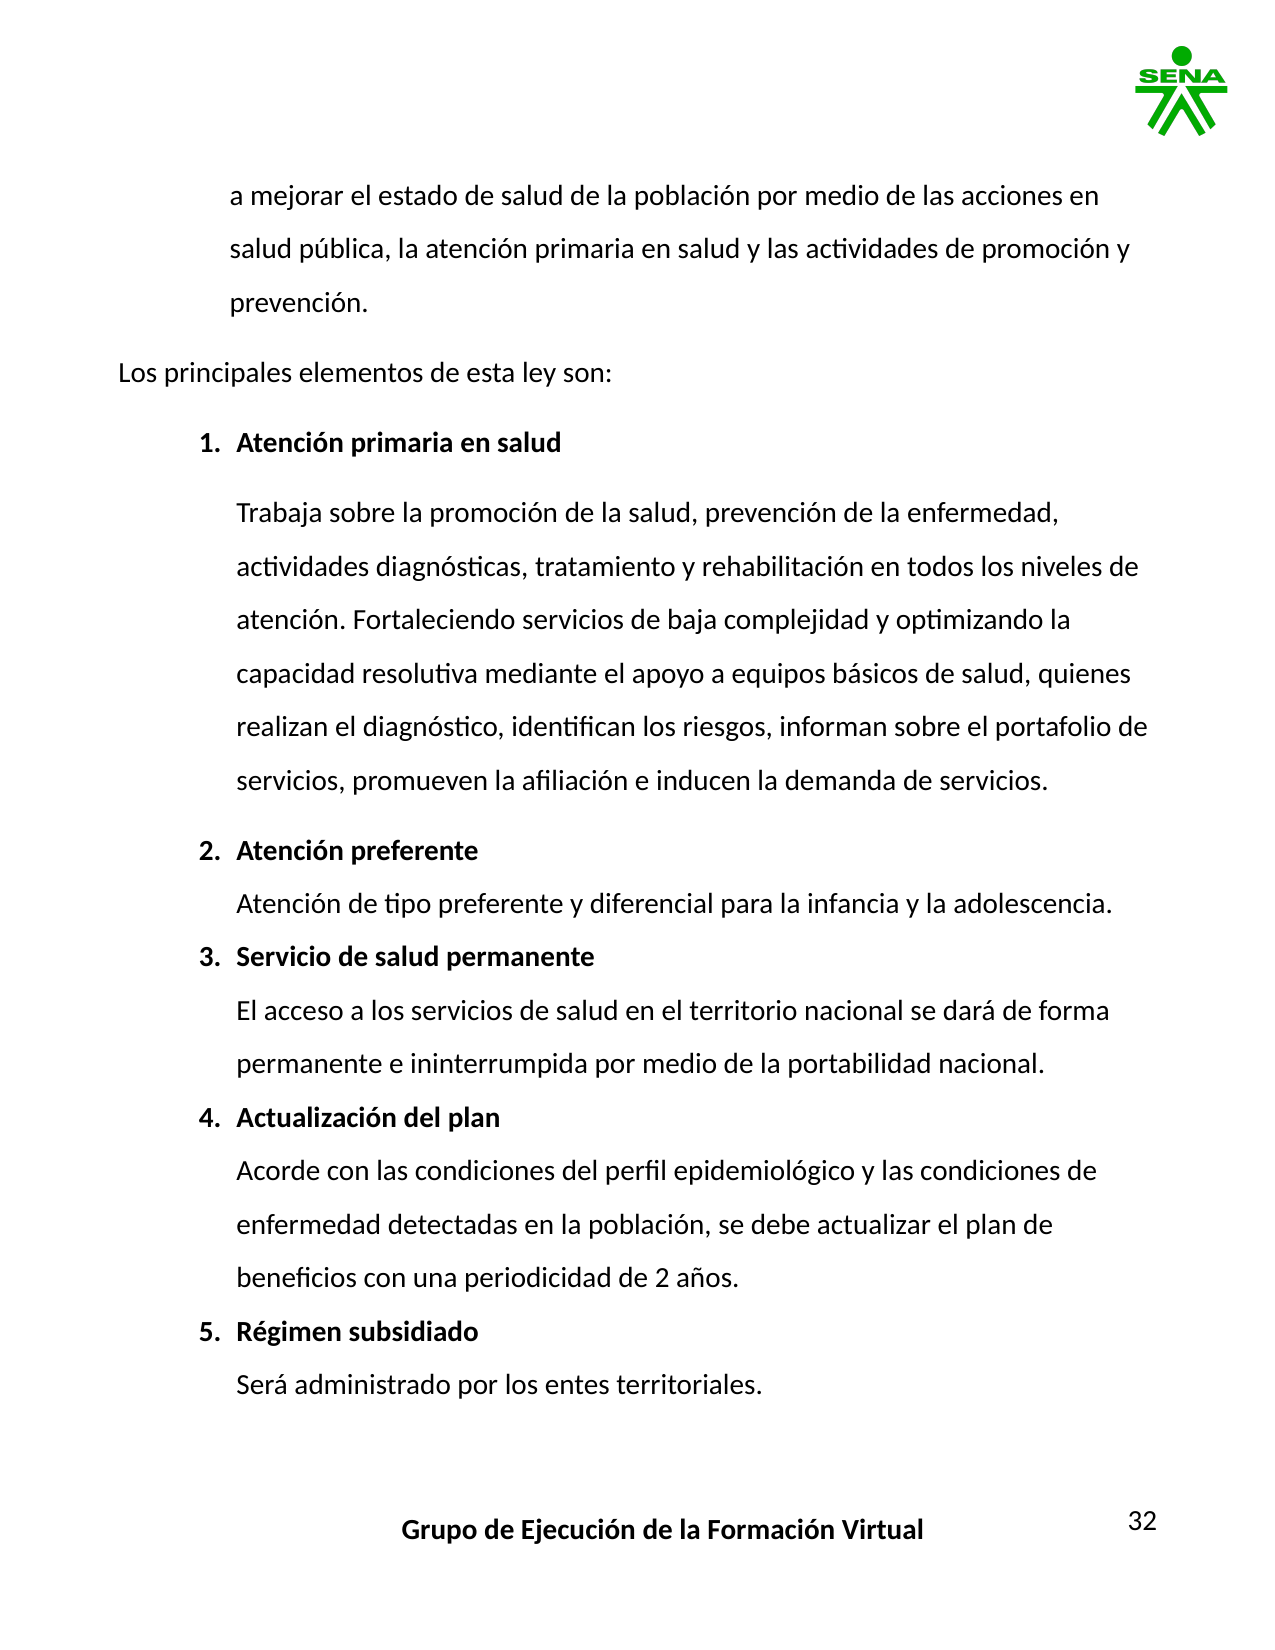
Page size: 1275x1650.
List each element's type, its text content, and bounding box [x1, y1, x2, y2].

list Atención primaria en salud [199, 424, 1157, 460]
list El acceso a los servicios de salud en el territorio nacional se dará de forma permanente e ininterrumpida por medio de la portabilidad nacional. [236, 992, 1157, 1081]
text Los principales elementos de esta ley son: [118, 354, 1157, 390]
list Régimen subsidiado [199, 1313, 1157, 1348]
list Atención preferente [199, 832, 1157, 867]
text Trabaja sobre la promoción de la salud, prevención de la enfermedad, actividades diagnósticas, tratamiento y rehabilitación en todos los niveles de atención. Fortaleciendo servicios de baja complejidad y optimizando la capacidad resolutiva mediante el apoyo a equipos básicos de salud, quienes realizan el diagnóstico, identifican los riesgos, informan sobre el portafolio de servicios, promueven la afiliación e inducen la demanda de servicios. [236, 494, 1157, 797]
list Atención de tipo preferente y diferencial para la infancia y la adolescencia. [236, 885, 1157, 921]
list Acorde con las condiciones del perfil epidemiológico y las condiciones de enfermedad detectadas en la población, se debe actualizar el plan de beneficios con una periodicidad de 2 años. [236, 1152, 1157, 1295]
list Actualización del plan [199, 1099, 1157, 1134]
list Será administrado por los entes territoriales. [236, 1366, 1157, 1402]
picture [1135, 46, 1228, 136]
list Servicio de salud permanente [199, 938, 1157, 974]
